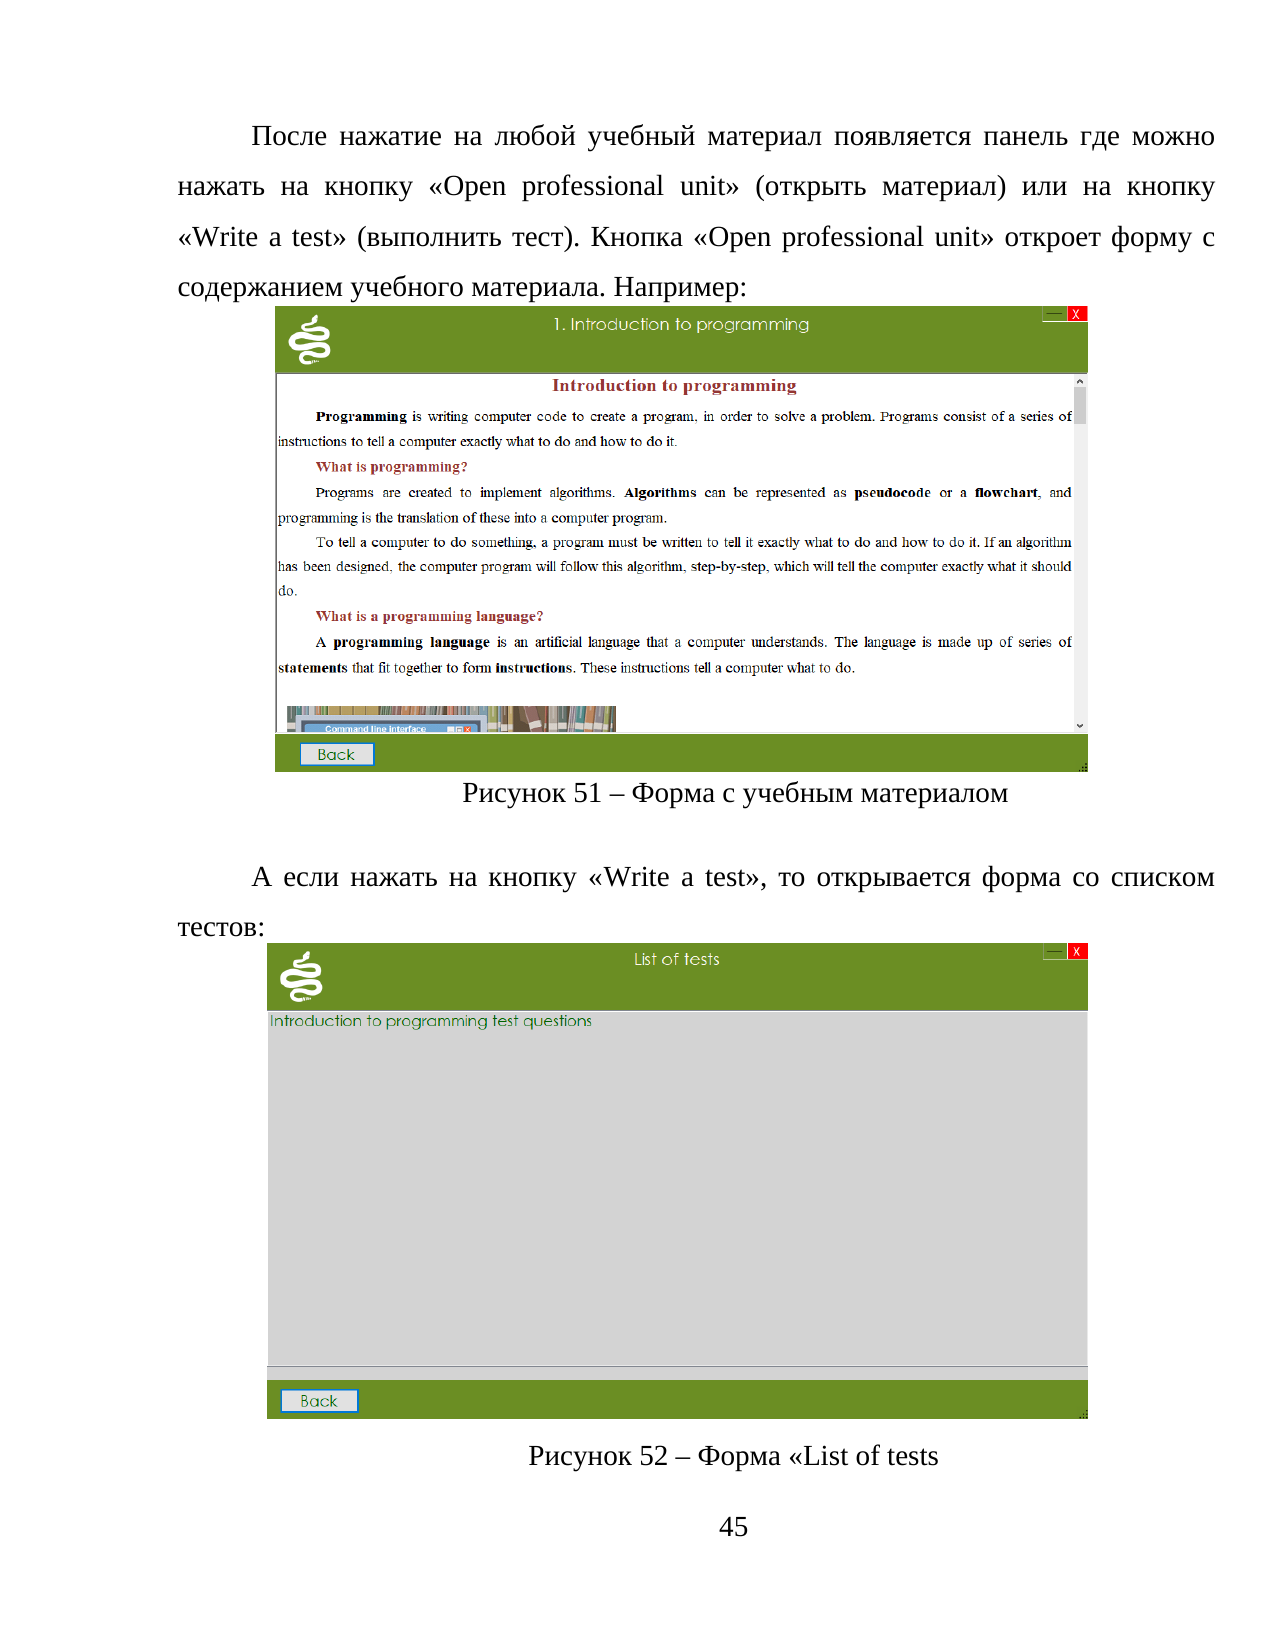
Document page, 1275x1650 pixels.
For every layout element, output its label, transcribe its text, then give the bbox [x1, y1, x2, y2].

text После нажатие на любой учебный материал появляется панель где можно нажать на кнопку «Open professional unit» (открыть материал) или на кнопку «Write a test» (выполнить тест). Кнопка «Open professional unit» откроет форму с содержанием учебного материала. Например: [177, 118, 1216, 303]
picture [275, 306, 1088, 772]
picture [267, 943, 1088, 1419]
